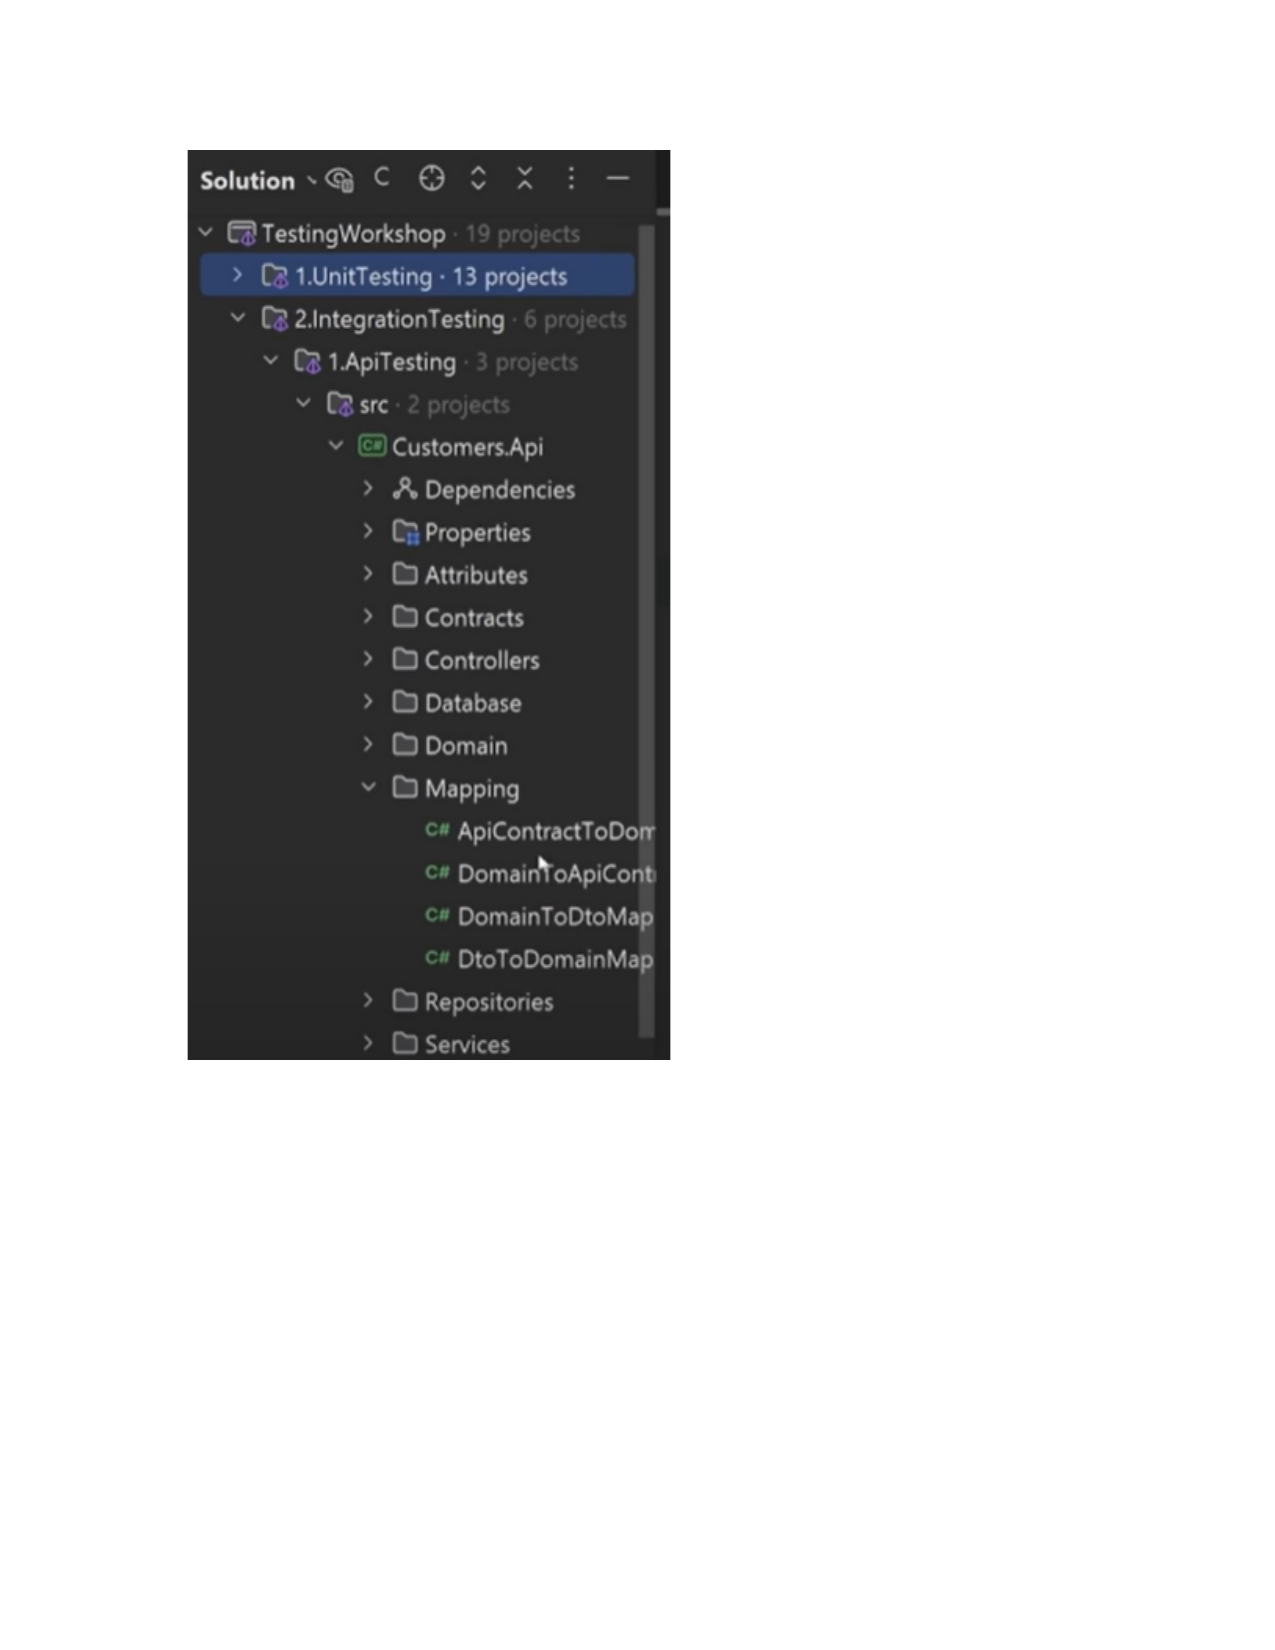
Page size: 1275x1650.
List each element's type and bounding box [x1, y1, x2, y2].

picture [187, 150, 671, 1060]
